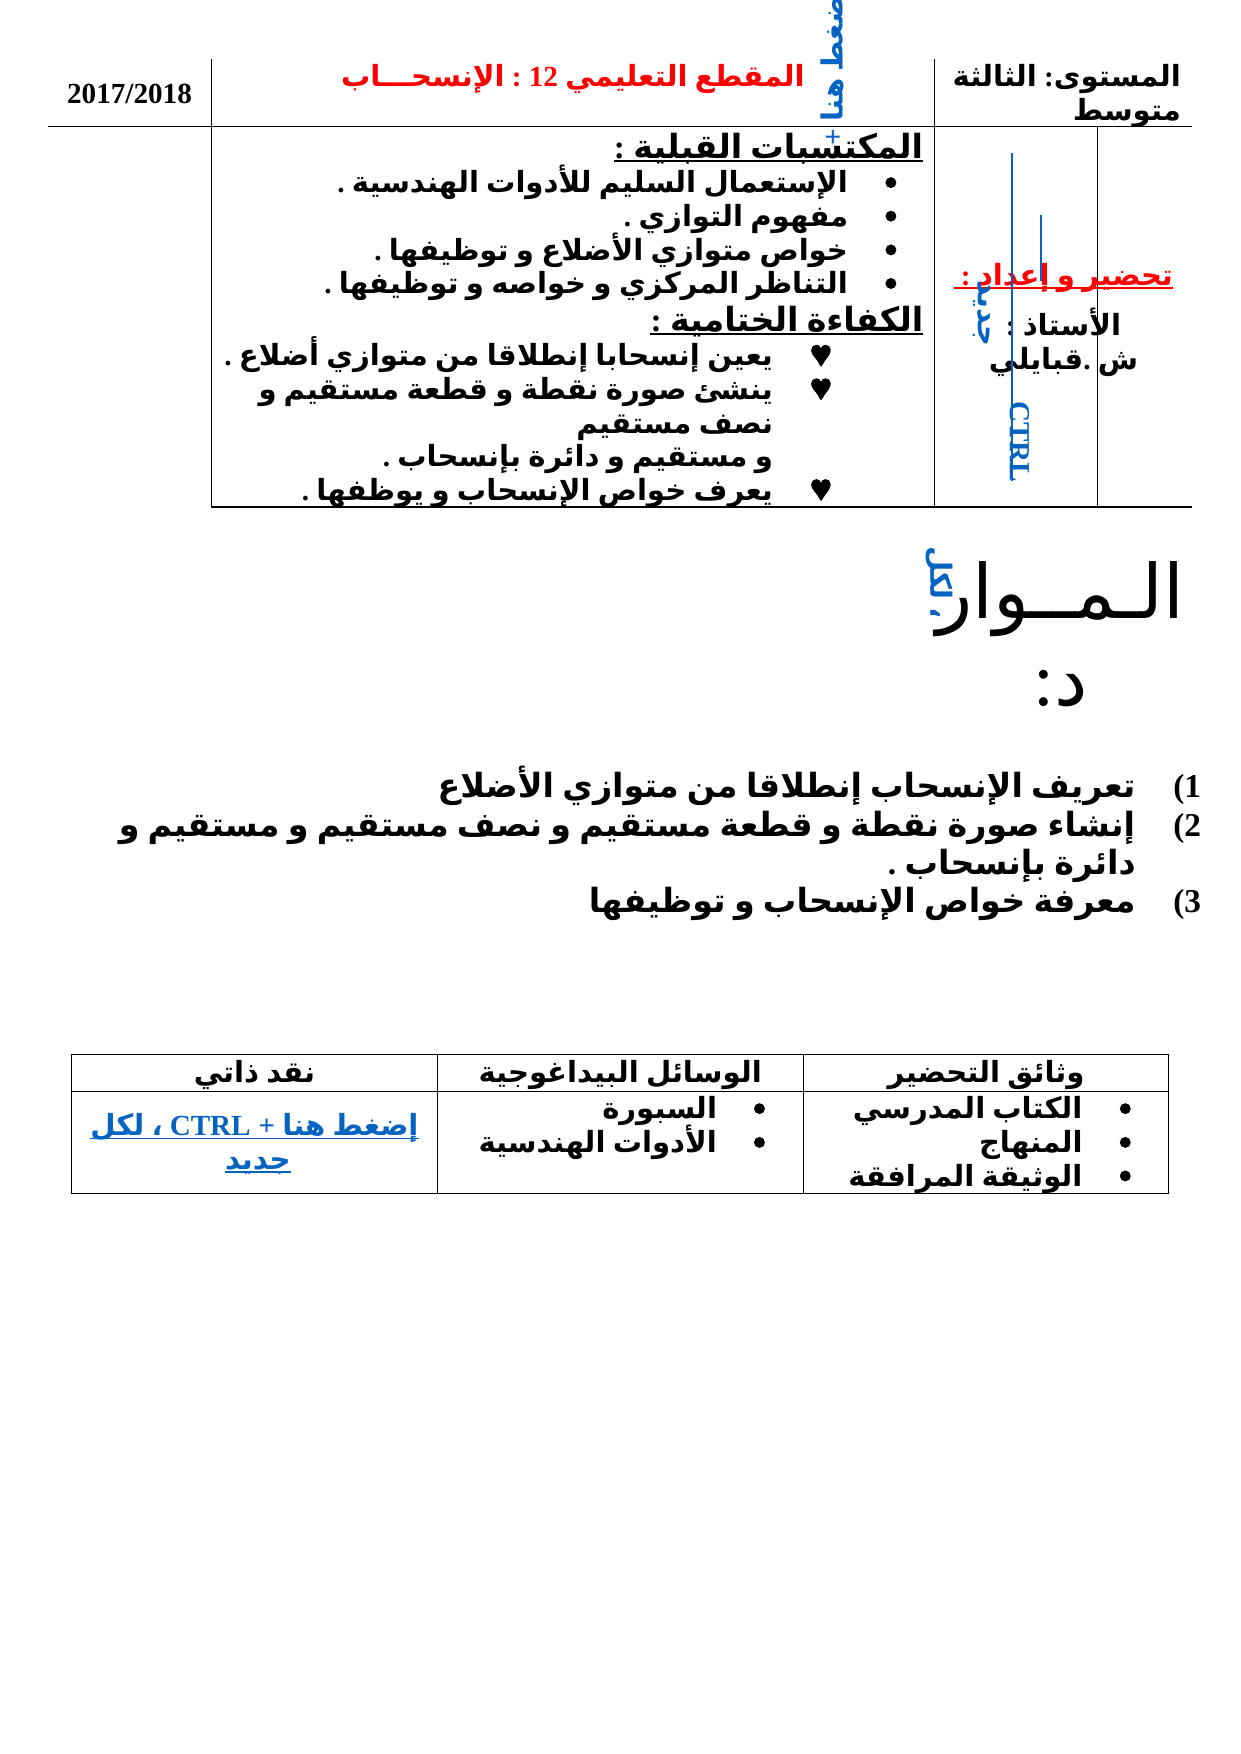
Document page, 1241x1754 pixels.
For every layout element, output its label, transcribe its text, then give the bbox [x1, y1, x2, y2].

list إنشاء صورة نقطة و قطعة مستقيم و نصف مستقيم و مستقيم و دائرة بإنسحاب . [29, 805, 1173, 882]
table_header 2017/2018 [48, 59, 211, 126]
table_header المستوى: الثالثة متوسط [935, 59, 1192, 126]
table_header الوسائل البيداغوجية [438, 1055, 803, 1091]
table_header نقد ذاتي [72, 1055, 437, 1091]
table_cell تحضير و إعداد : الأستاذ : ش .قبايلي [1098, 127, 1192, 506]
table_header المقطع التعليمي 12 : الإنسحـــاب [212, 59, 934, 126]
table_cell إضغط هنا + CTRL ، لكل جديد [72, 1092, 437, 1193]
table_cell الكتاب المدرسي المنهاج الوثيقة المرافقة [804, 1092, 1168, 1193]
table_cell المكتسبات القبلية : الإستعمال السليم للأدوات الهندسية . مفهوم التوازي . خواص متوازي الأضلاع و توظيفها . التناظر المركزي و خواصه و توظيفها . الكفاءة الختامية : يعين إنسحابا إنطلاقا من متوازي أضلاع . ينشئ صورة نقطة و قطعة مستقيم و نصف مستقيم و مستقيم و دائرة بإنسحاب . يعرف خواص الإنسحاب و يوظفها . [212, 127, 934, 506]
table_header وثائق التحضير [804, 1055, 1168, 1091]
list تعريف الإنسحاب إنطلاقا من متوازي الأضلاع [29, 767, 1173, 805]
table_cell السبورة الأدوات الهندسية [438, 1092, 803, 1193]
table_cell إضغط هنا + CTRL ، لكل جديد [935, 127, 1097, 506]
list معرفة خواص الإنسحاب و توظيفها [29, 882, 1173, 920]
